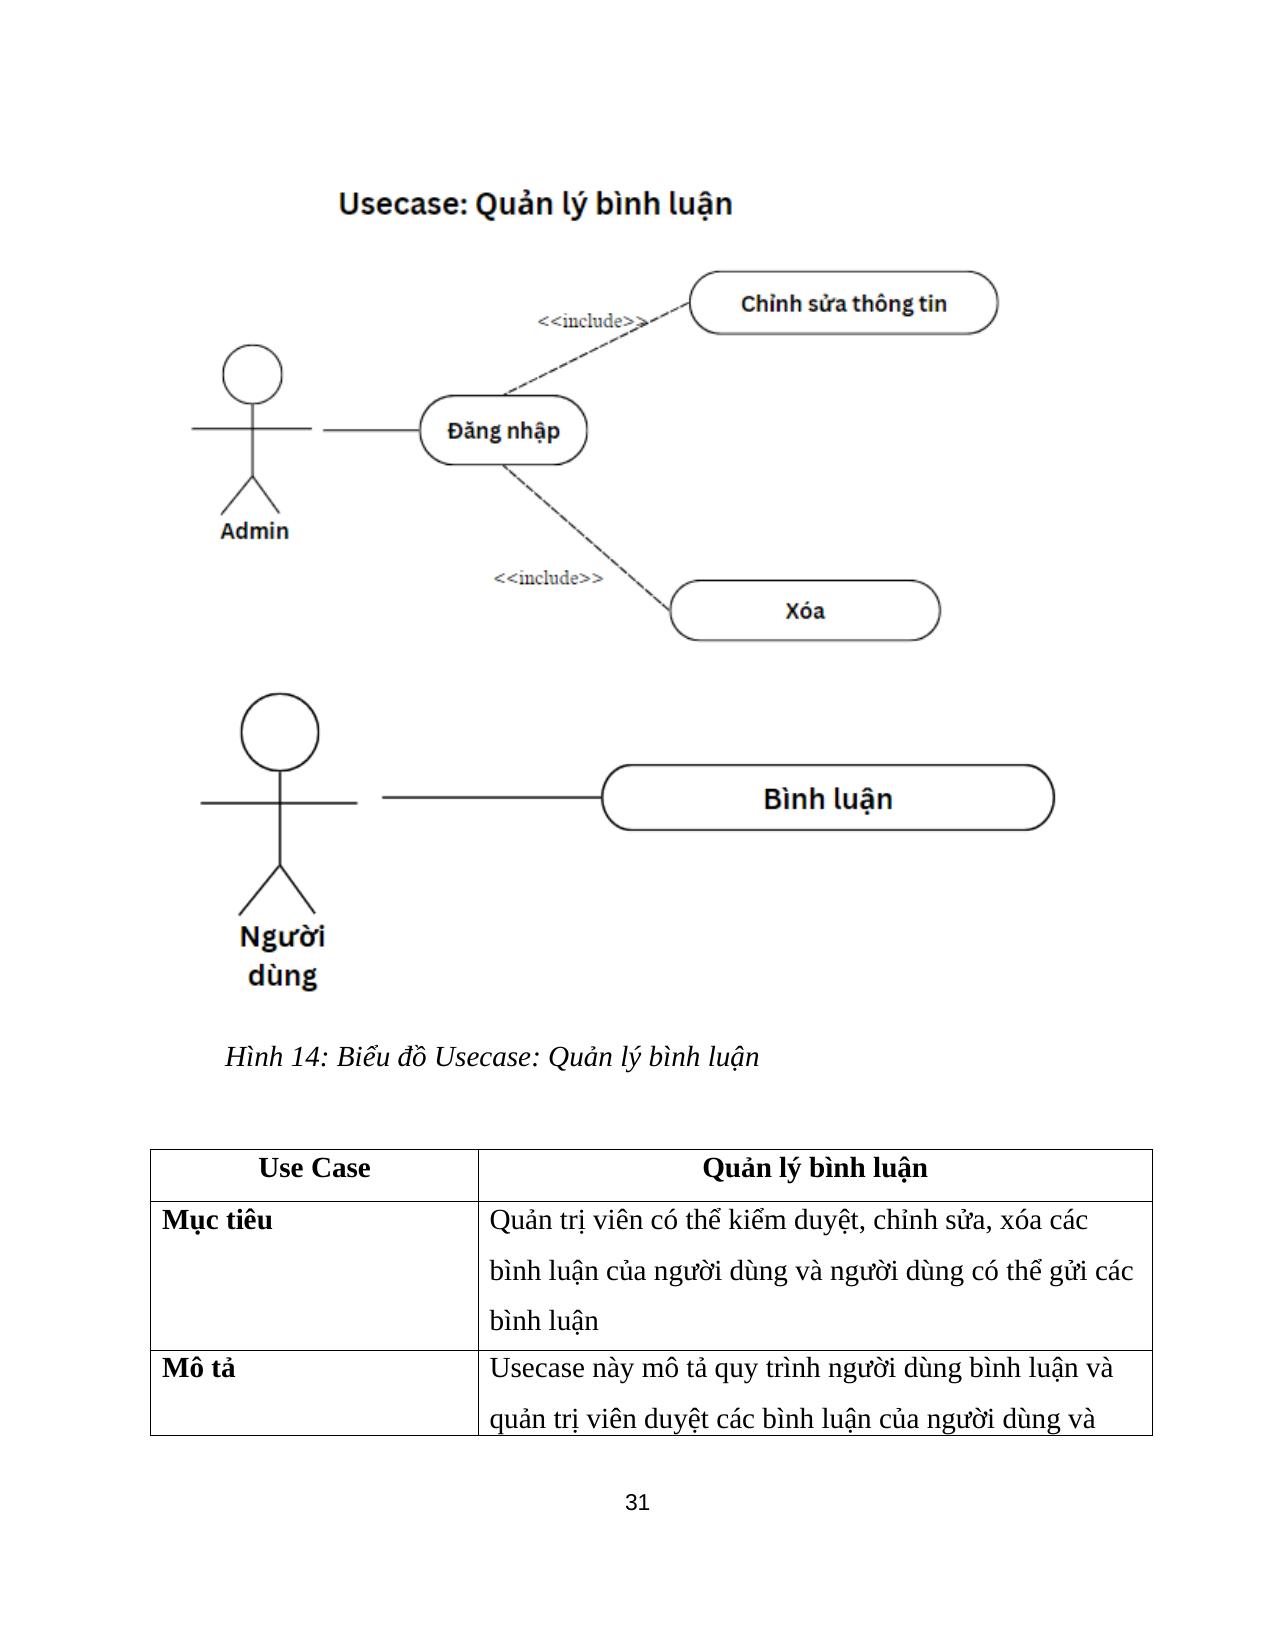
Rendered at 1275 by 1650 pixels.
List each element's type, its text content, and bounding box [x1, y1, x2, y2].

table_header Quản lý bình luận [479, 1150, 1152, 1201]
table_cell Quản trị viên có thể kiểm duyệt, chỉnh sửa, xóa các bình luận của người dùng và người dùng có thể gửi các bình luận [479, 1202, 1152, 1349]
table_header Use Case [151, 1150, 478, 1201]
list Hình 14: Biểu đồ Usecase: Quản lý bình luận [225, 1039, 1125, 1072]
picture [140, 666, 1116, 1035]
picture [140, 150, 1037, 663]
table_cell Mục tiêu [151, 1202, 478, 1349]
table_cell Mô tả [151, 1351, 478, 1434]
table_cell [479, 1351, 1152, 1434]
